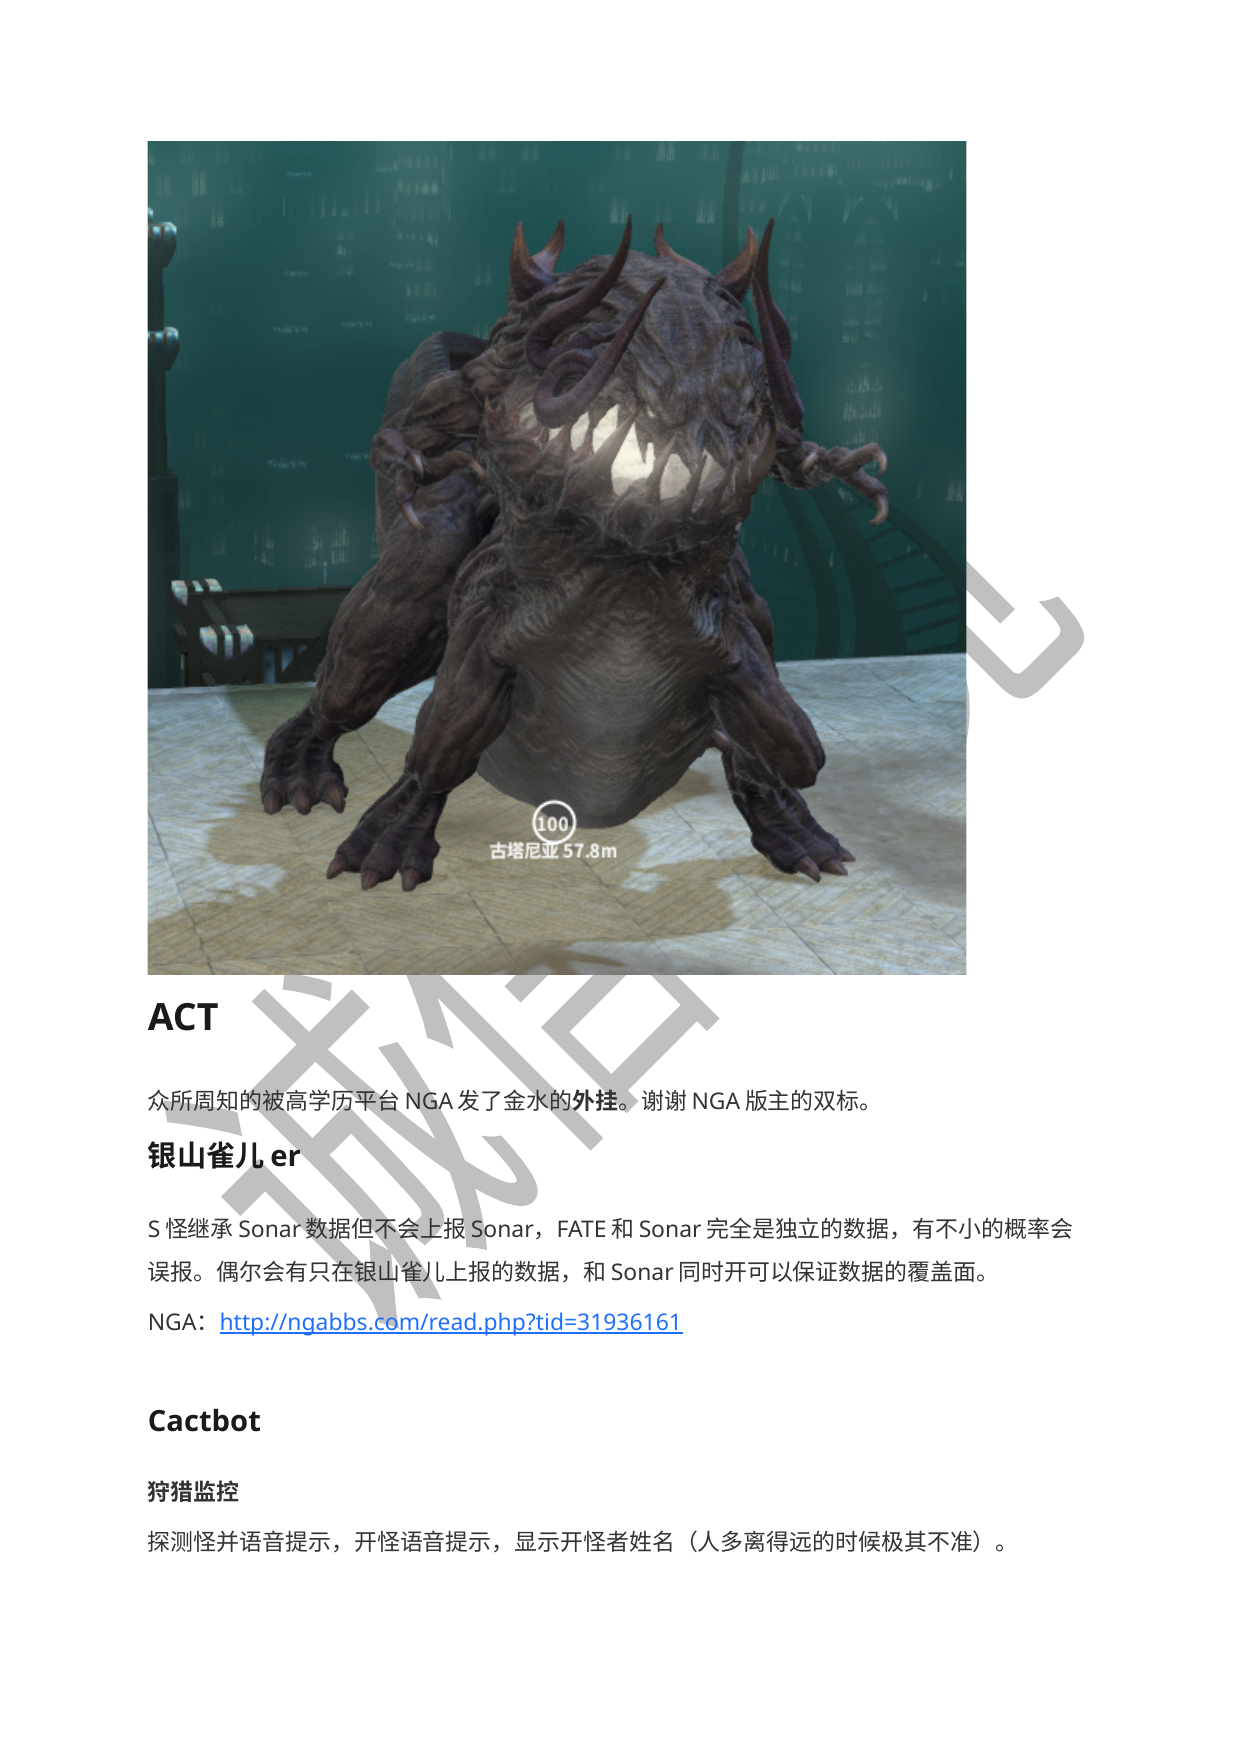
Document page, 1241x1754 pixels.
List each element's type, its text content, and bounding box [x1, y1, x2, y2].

subtitle 银山雀儿er [148, 1133, 1093, 1175]
subtitle Cactbot [148, 1400, 1093, 1440]
text S怪继承Sonar数据但不会上报Sonar，FATE和Sonar完全是独立的数据，有不小的概率会误报。偶尔会有只在银山雀儿上报的数据，和Sonar同时开可以保证数据的覆盖面。 [148, 1211, 1093, 1288]
text 狩猎监控 [148, 1474, 1093, 1507]
text 探测怪并语音提示，开怪语音提示，显示开怪者姓名（人多离得远的时候极其不准）。 [148, 1523, 1093, 1557]
picture [147, 141, 967, 975]
text NGA：http://ngabbs.com/read.php?tid=31936161 [148, 1304, 1093, 1337]
text 众所周知的被高学历平台NGA发了金水的外挂。谢谢NGA版主的双标。 [148, 1083, 1093, 1117]
subtitle ACT [148, 990, 1093, 1041]
